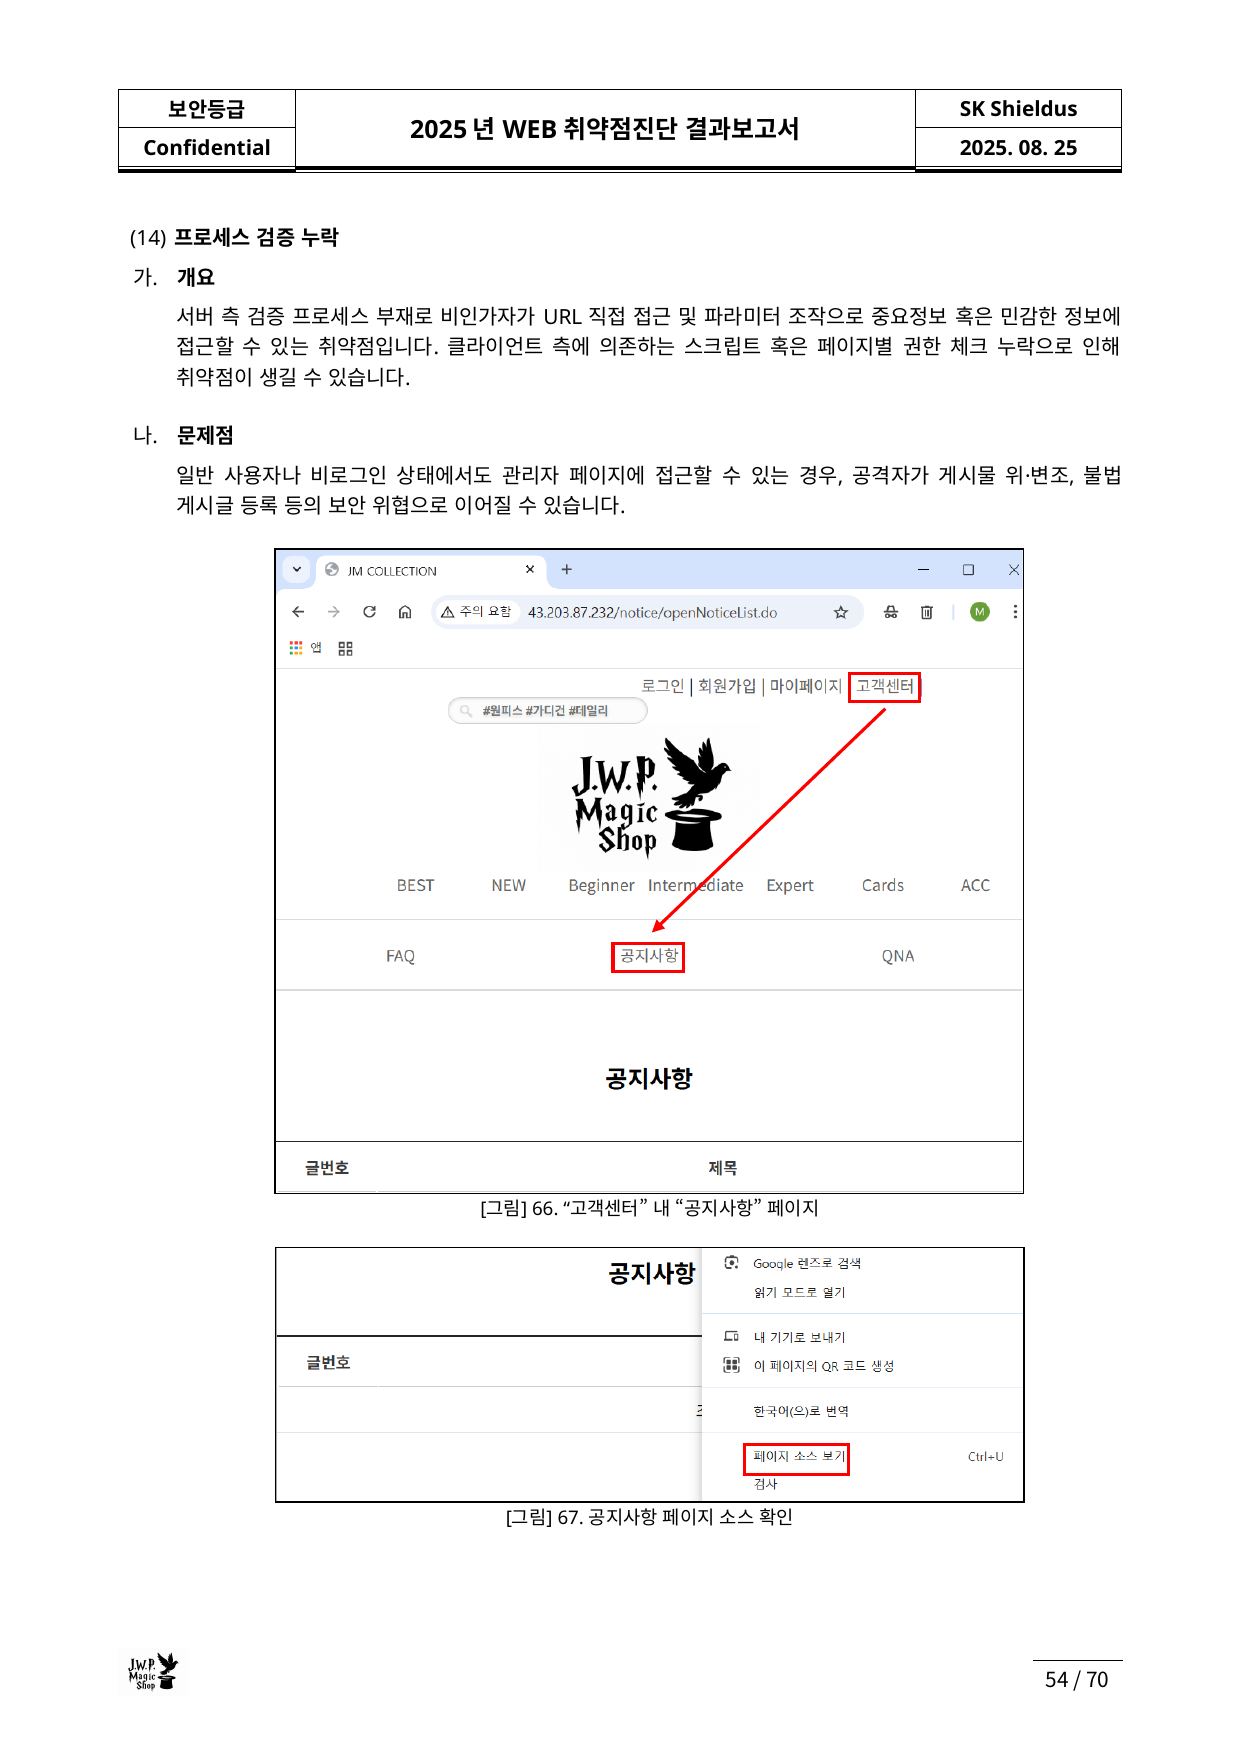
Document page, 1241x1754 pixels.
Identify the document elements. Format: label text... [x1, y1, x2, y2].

picture [117, 1648, 188, 1696]
picture [276, 550, 1023, 1193]
title 개요 [133, 261, 1122, 291]
text [그림] 66. “고객센터” 내 “공지사항” 페이지 [192, 1194, 1107, 1221]
text 서버 측 검증 프로세스 부재로 비인가자가 URL 직접 접근 및 파라미터 조작으로 중요정보 혹은 민감한 정보에 접근할 수 있는 취약점입니다. 클라이언트 측에 의존하는 스크립트 혹은 페이지별 권한 체크 누락으로 인해 취약점이 생길 수 있습니다. [176, 300, 1122, 391]
picture [276, 1248, 1023, 1501]
text 일반 사용자나 비로그인 상태에서도 관리자 페이지에 접근할 수 있는 경우, 공격자가 게시물 위·변조, 불법 게시글 등록 등의 보안 위협으로 이어질 수 있습니다. [176, 459, 1122, 519]
text [그림] 67. 공지사항 페이지 소스 확인 [192, 1503, 1107, 1530]
title 프로세스 검증 누락 [130, 221, 1122, 252]
title 문제점 [133, 419, 1122, 450]
